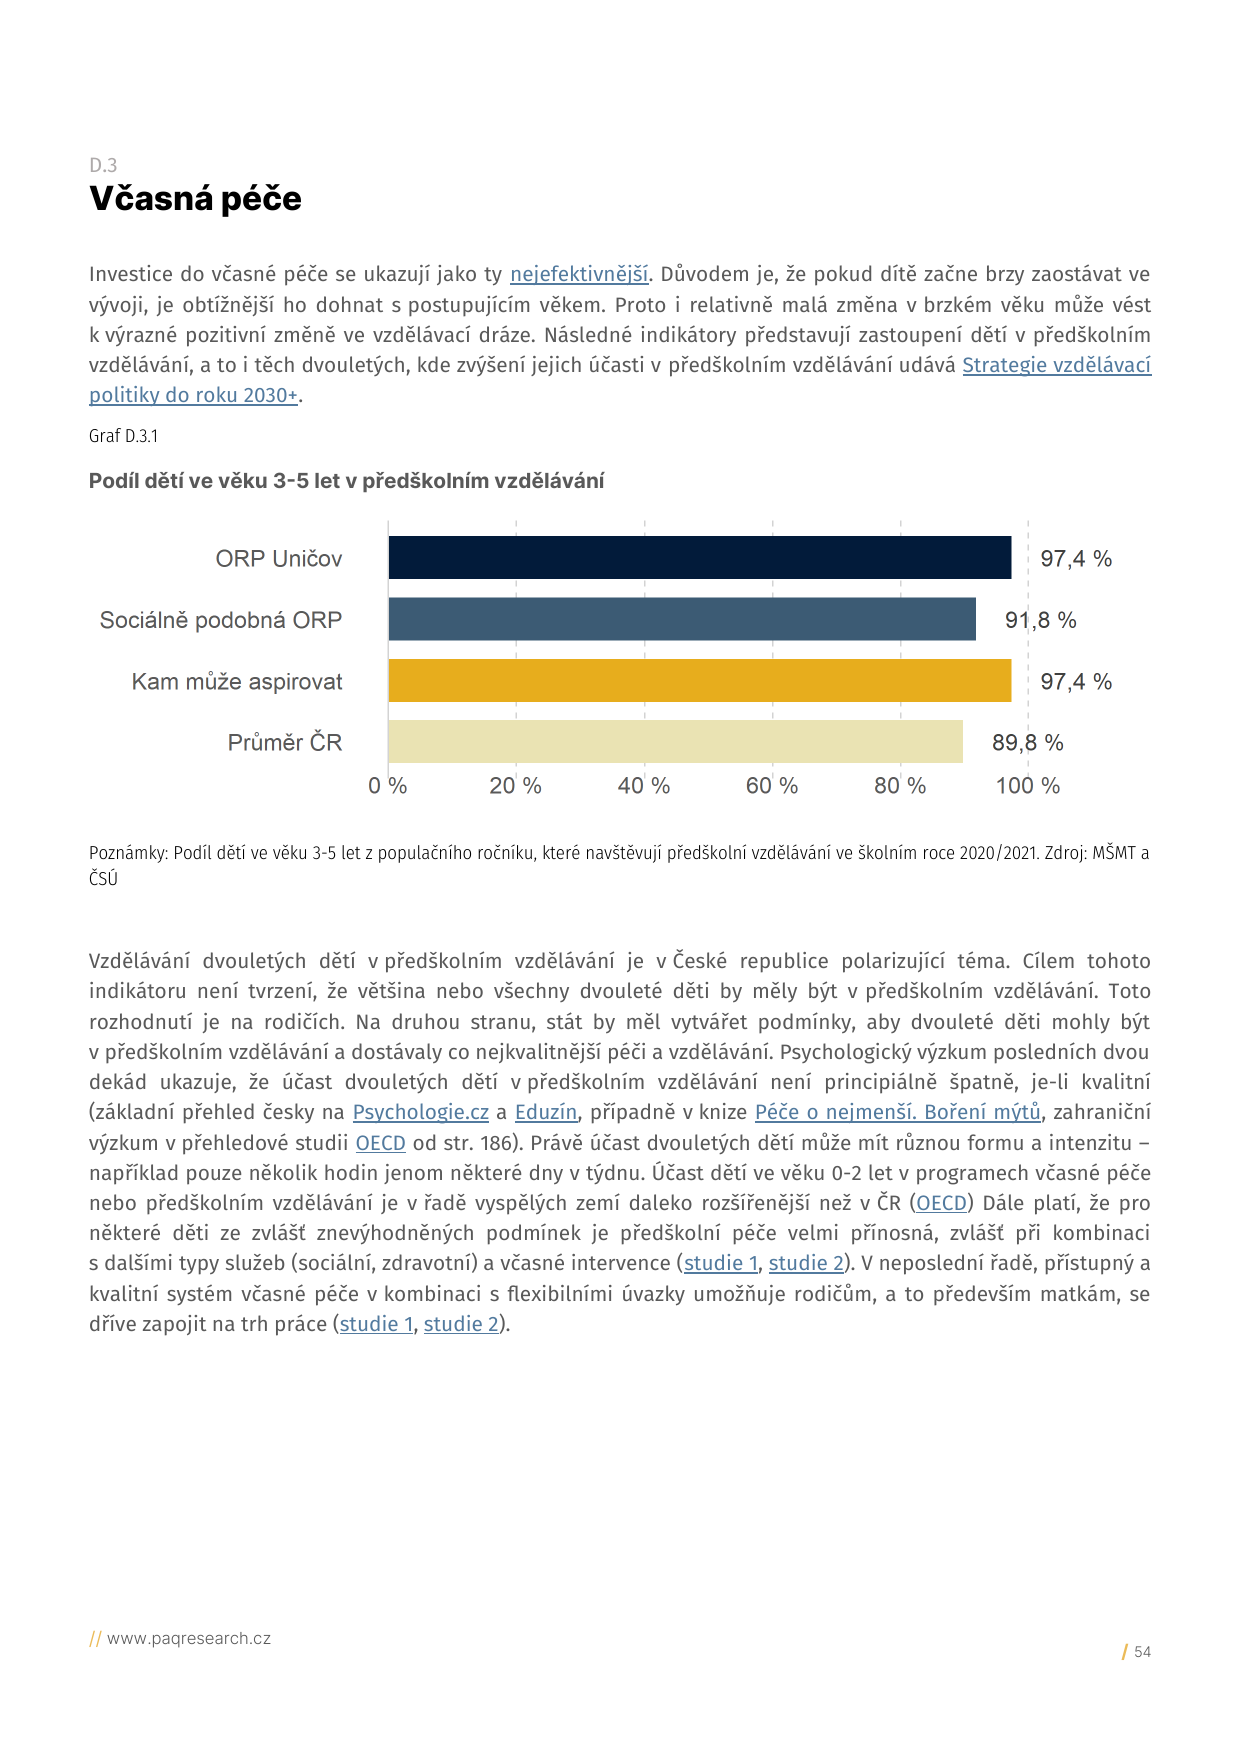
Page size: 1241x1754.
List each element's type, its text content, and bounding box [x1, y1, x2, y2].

text Vzdělávání dvouletých dětí v předškolním vzdělávání je v České republice polarizující téma. Cílem tohoto indikátoru není tvrzení, že většina nebo všechny dvouleté děti by měly být v předškolním vzdělávání. Toto rozhodnutí je na rodičích. Na druhou stranu, stát by měl vytvářet podmínky, aby dvouleté děti mohly být v předškolním vzdělávání a dostávaly co nejkvalitnější péči a vzdělávání. Psychologický výzkum posledních dvou dekád ukazuje, že účast dvouletých dětí v předškolním vzdělávání není principiálně špatně, je-li kvalitní (základní přehled česky na Psychologie.cz a Eduzín, případně v knize Péče o nejmenší. Boření mýtů, zahraniční výzkum v přehledové studii OECD od str. 186). Právě účast dvouletých dětí může mít různou formu a intenzitu – například pouze několik hodin jenom některé dny v týdnu. Účast dětí ve věku 0-2 let v programech včasné péče nebo předškolním vzdělávání je v řadě vyspělých zemí daleko rozšířenější než v ČR (OECD) Dále platí, že pro některé děti ze zvlášť znevýhodněných podmínek je předškolní péče velmi přínosná, zvlášť při kombinaci s dalšími typy služeb (sociální, zdravotní) a včasné intervence (studie 1, studie 2). V neposlední řadě, přístupný a kvalitní systém včasné péče v kombinaci s flexibilními úvazky umožňuje rodičům, a to především matkám, se dříve zapojit na trh práce (studie 1, studie 2). [89, 944, 1152, 1337]
text Podíl dětí ve věku 3-5 let v předškolním vzdělávání [89, 463, 1152, 493]
text Poznámky: Podíl dětí ve věku 3-5 let z populačního ročníku, které navštěvují předškolní vzdělávání ve školním roce 2020/2021. Zdroj: MŠMT a ČSÚ [89, 842, 1152, 890]
text Investice do včasné péče se ukazují jako ty nejefektivnější. Důvodem je, že pokud dítě začne brzy zaostávat ve vývoji, je obtížnější ho dohnat s postupujícím věkem. Proto i relativně malá změna v brzkém věku může vést k výrazné pozitivní změně ve vzdělávací dráze. Následné indikátory představují zastoupení dětí v předškolním vzdělávání, a to i těch dvouletých, kde zvýšení jejich účasti v předškolním vzdělávání udává Strategie vzdělávací politiky do roku 2030+. [89, 257, 1152, 408]
text D.3 [89, 148, 1152, 178]
subtitle Včasná péče [89, 178, 1152, 218]
text Graf D.3.1 [89, 425, 1152, 447]
picture [88, 493, 1139, 825]
